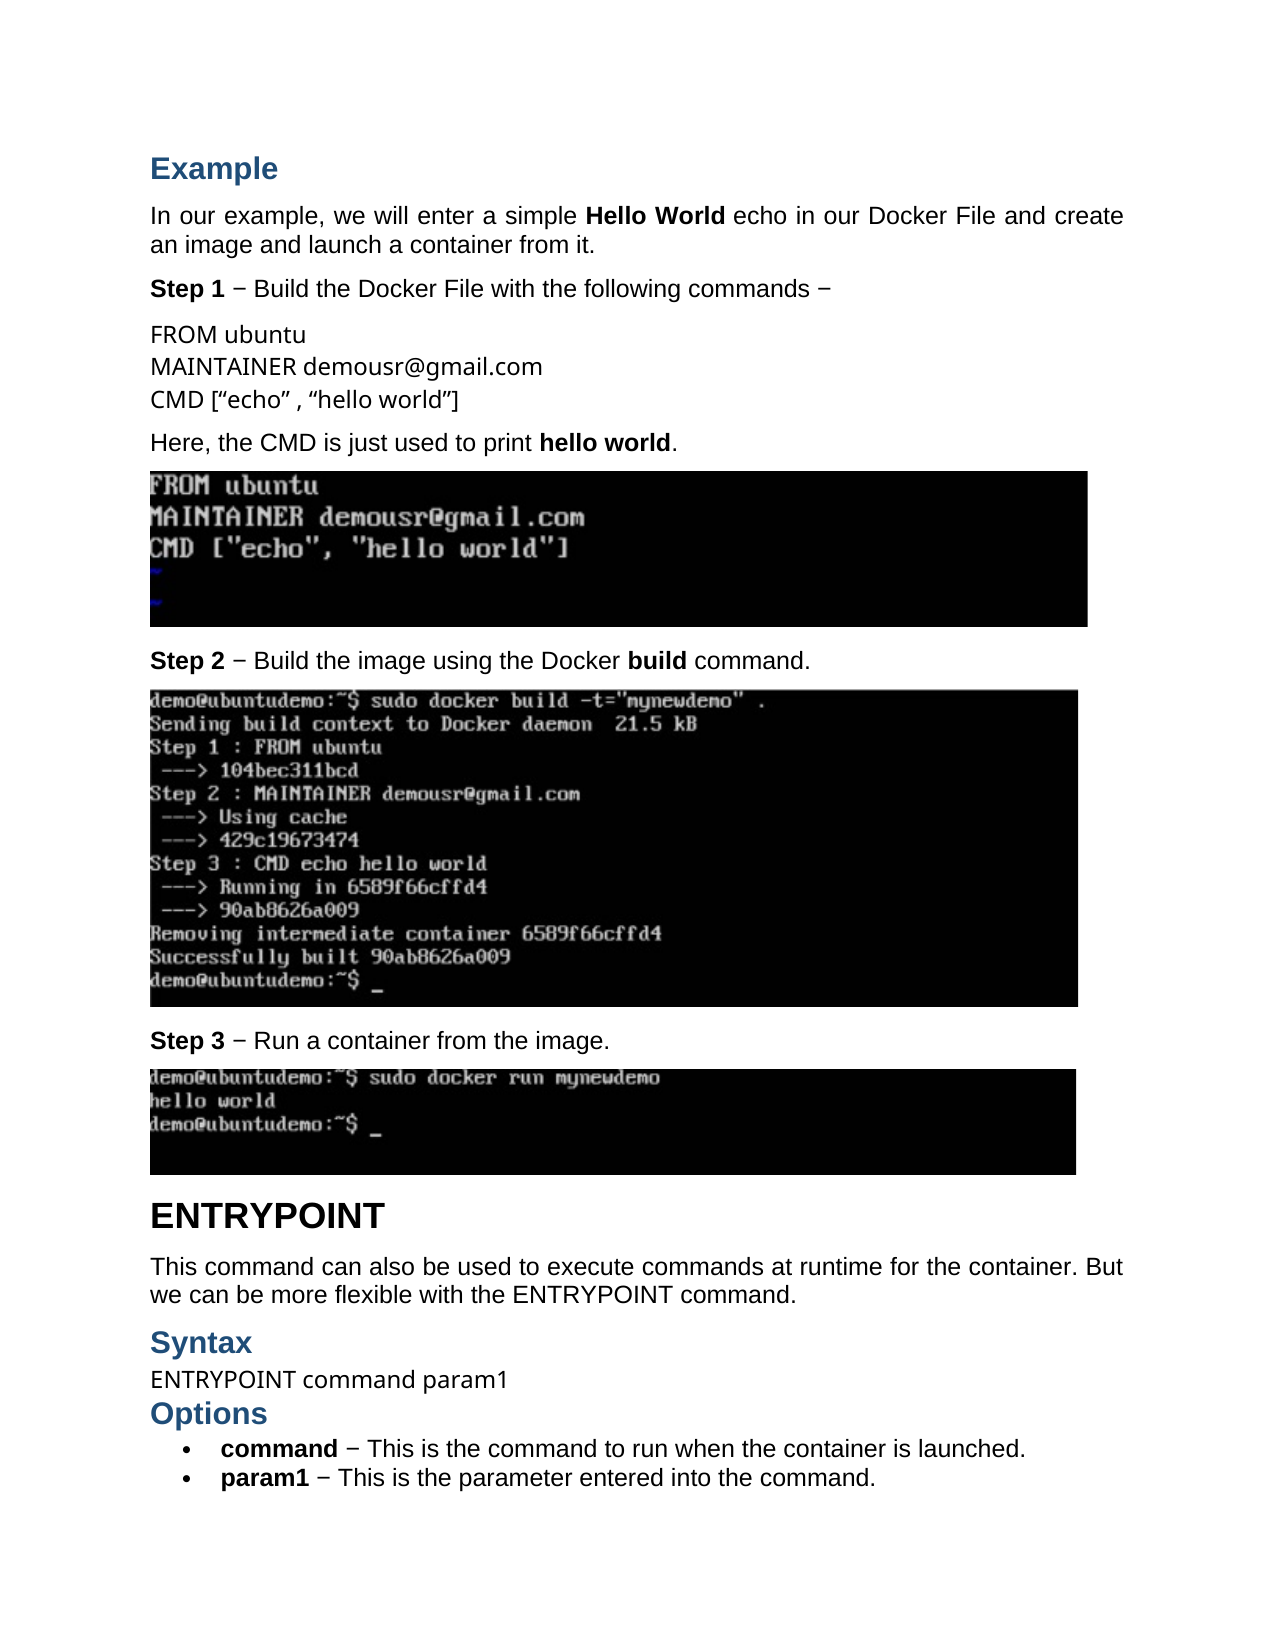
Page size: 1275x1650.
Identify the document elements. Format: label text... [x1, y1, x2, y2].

subtitle Options [150, 1395, 1125, 1431]
picture [150, 471, 1088, 627]
text This command can also be used to execute commands at runtime for the container. But we can be more flexible with the ENTRYPOINT command. [150, 1252, 1125, 1309]
text In our example, we will enter a simple Hello World echo in our Docker File and create an image and launch a container from it. [150, 201, 1125, 259]
subtitle ENTRYPOINT [150, 1194, 1125, 1236]
subtitle Syntax [150, 1324, 1125, 1360]
text MAINTAINER demousr@gmail.com [150, 350, 1125, 383]
picture [150, 689, 1079, 1007]
text Step 2 − Build the image using the Docker build command. [150, 646, 1125, 674]
text Step 1 − Build the Docker File with the following commands − [150, 274, 1125, 302]
text ENTRYPOINT command param1 [150, 1363, 1125, 1395]
text Step 3 − Run a container from the image. [150, 1026, 1125, 1055]
text Here, the CMD is just used to print hello world. [150, 428, 1125, 457]
list param1 − This is the parameter entered into the command. [183, 1463, 1125, 1492]
list command − This is the command to run when the container is launched. [183, 1434, 1125, 1463]
subtitle Example [150, 150, 1125, 186]
text CMD [“echo” , “hello world”] [150, 383, 1125, 415]
picture [150, 1069, 1077, 1175]
text FROM ubuntu [150, 317, 1125, 350]
